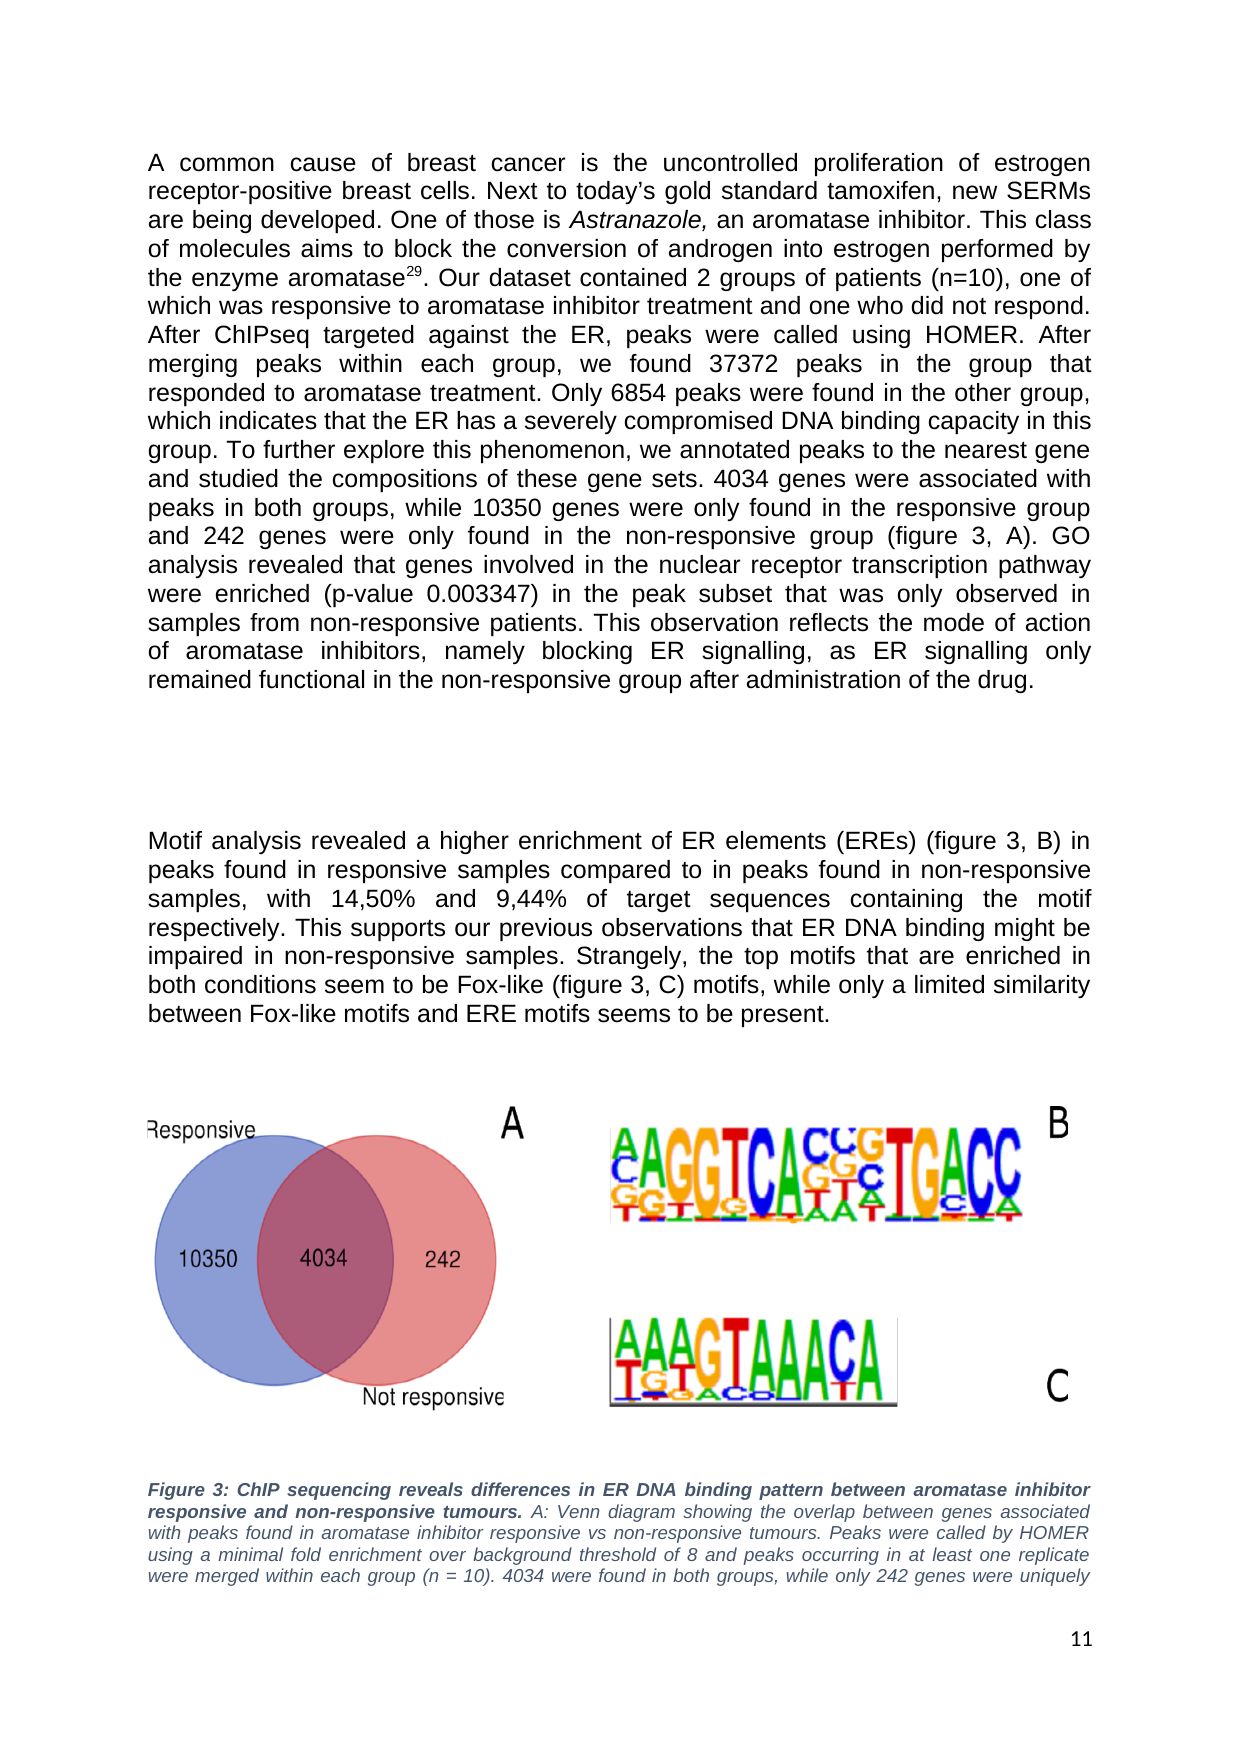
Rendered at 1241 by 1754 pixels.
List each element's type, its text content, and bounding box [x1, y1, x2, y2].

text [148, 1479, 1093, 1587]
picture [147, 1106, 1068, 1412]
text Motif analysis revealed a higher enrichment of ER elements (EREs) (figure 3, B) in peaks found in responsive samples compared to in peaks found in non-responsive samples, with 14,50% and 9,44% of target sequences containing the motif respectively. This supports our previous observations that ER DNA binding might be impaired in non-responsive samples. Strangely, the top motifs that are enriched in both conditions seem to be Fox-like (figure 3, C) motifs, while only a limited similarity between Fox-like motifs and ERE motifs seems to be present. [148, 826, 1093, 1028]
text A common cause of breast cancer is the uncontrolled proliferation of estrogen receptor-positive breast cells. Next to today’s gold standard tamoxifen, new SERMs are being developed. One of those is Astranazole, an aromatase inhibitor. This class of molecules aims to block the conversion of androgen into estrogen performed by the enzyme aromatase29. Our dataset contained 2 groups of patients (n=10), one of which was responsive to aromatase inhibitor treatment and one who did not respond. After ChIPseq targeted against the ER, peaks were called using HOMER. After merging peaks within each group, we found 37372 peaks in the group that responded to aromatase treatment. Only 6854 peaks were found in the other group, which indicates that the ER has a severely compromised DNA binding capacity in this group. To further explore this phenomenon, we annotated peaks to the nearest gene and studied the compositions of these gene sets. 4034 genes were associated with peaks in both groups, while 10350 genes were only found in the responsive group and 242 genes were only found in the non-responsive group (figure 3, A). GO analysis revealed that genes involved in the nuclear receptor transcription pathway were enriched (p-value 0.003347) in the peak subset that was only observed in samples from non-responsive patients. This observation reflects the mode of action of aromatase inhibitors, namely blocking ER signalling, as ER signalling only remained functional in the non-responsive group after administration of the drug. [148, 148, 1093, 694]
